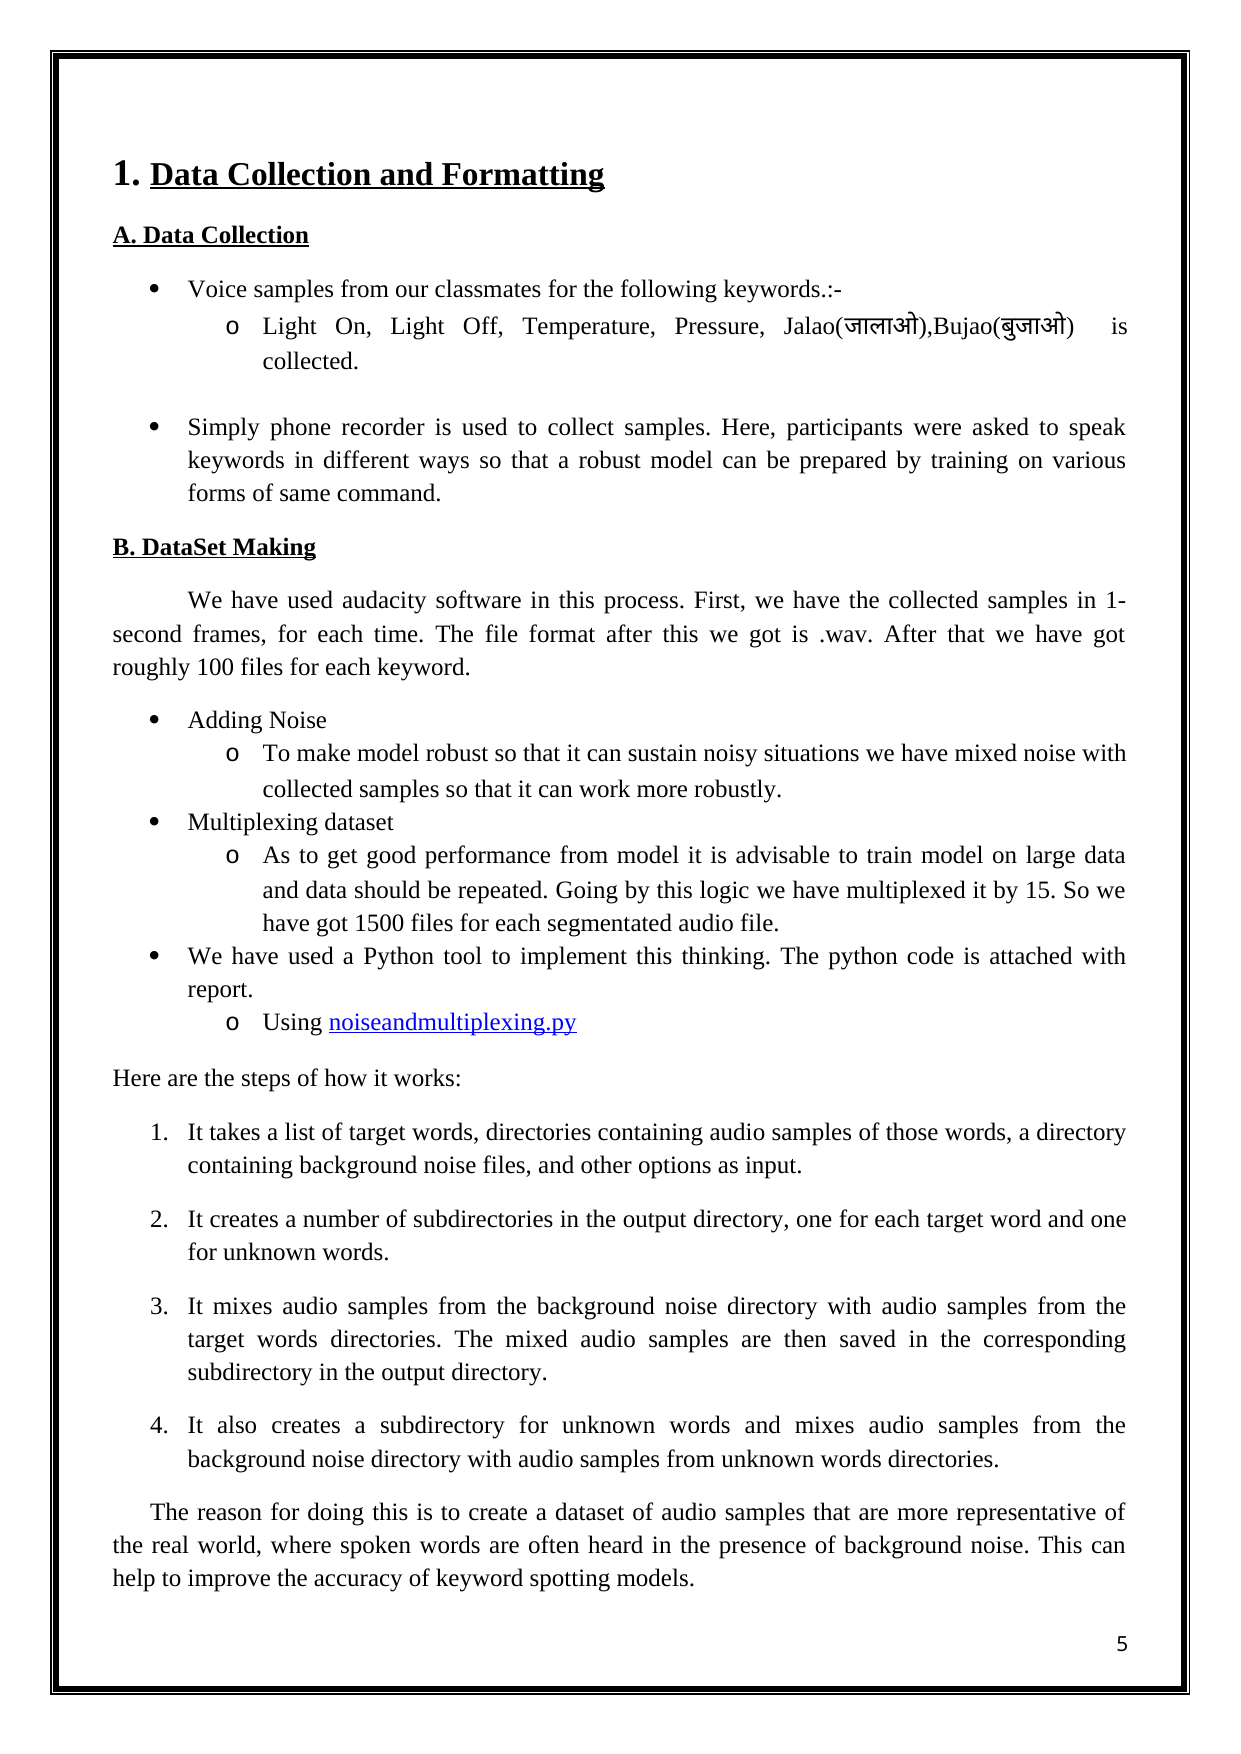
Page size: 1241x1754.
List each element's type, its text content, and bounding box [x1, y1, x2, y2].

text B. DataSet Making [112, 532, 1128, 561]
list It creates a number of subdirectories in the output directory, one for each target word and one for unknown words. [150, 1204, 1128, 1266]
list It takes a list of target words, directories containing audio samples of those words, a directory containing background noise files, and other options as input. [150, 1117, 1128, 1179]
list Light On, Light Off, Temperature, Pressure, Jalao(जालाओ),Bujao(बुजाओ) is collected. [225, 307, 1128, 374]
list It mixes audio samples from the background noise directory with audio samples from the target words directories. The mixed audio samples are then saved in the corresponding subdirectory in the output directory. [150, 1291, 1128, 1386]
text A. Data Collection [112, 220, 1128, 249]
list We have used a Python tool to implement this thinking. The python code is attached with report. [150, 941, 1128, 1003]
list Using noiseandmultiplexing.py [225, 1007, 1128, 1038]
list Voice samples from our classmates for the following keywords.:- [150, 274, 1128, 303]
list As to get good performance from model it is advisable to train model on large data and data should be repeated. Going by this logic we have multiplexed it by 15. So we have got 1500 files for each segmentated audio file. [225, 840, 1128, 937]
text Here are the steps of how it works: [112, 1063, 1128, 1092]
list Multiplexing dataset [150, 807, 1128, 835]
list To make model robust so that it can sustain noisy situations we have mixed noise with collected samples so that it can work more robustly. [225, 738, 1128, 802]
list Simply phone recorder is used to collect samples. Here, participants were asked to speak keywords in different ways so that a robust model can be prepared by training on various forms of same command. [150, 412, 1128, 507]
text We have used audacity software in this process. First, we have the collected samples in 1-second frames, for each time. The file format after this we got is .wav. After that we have got roughly 100 files for each keyword. [112, 586, 1128, 680]
list It also creates a subdirectory for unknown words and mixes audio samples from the background noise directory with audio samples from unknown words directories. [150, 1411, 1128, 1472]
list Adding Noise [150, 706, 1128, 734]
text 1. Data Collection and Formatting [112, 150, 1128, 193]
text The reason for doing this is to create a dataset of audio samples that are more representative of the real world, where spoken words are often heard in the presence of background noise. This can help to improve the accuracy of keyword spotting models. [112, 1497, 1128, 1592]
